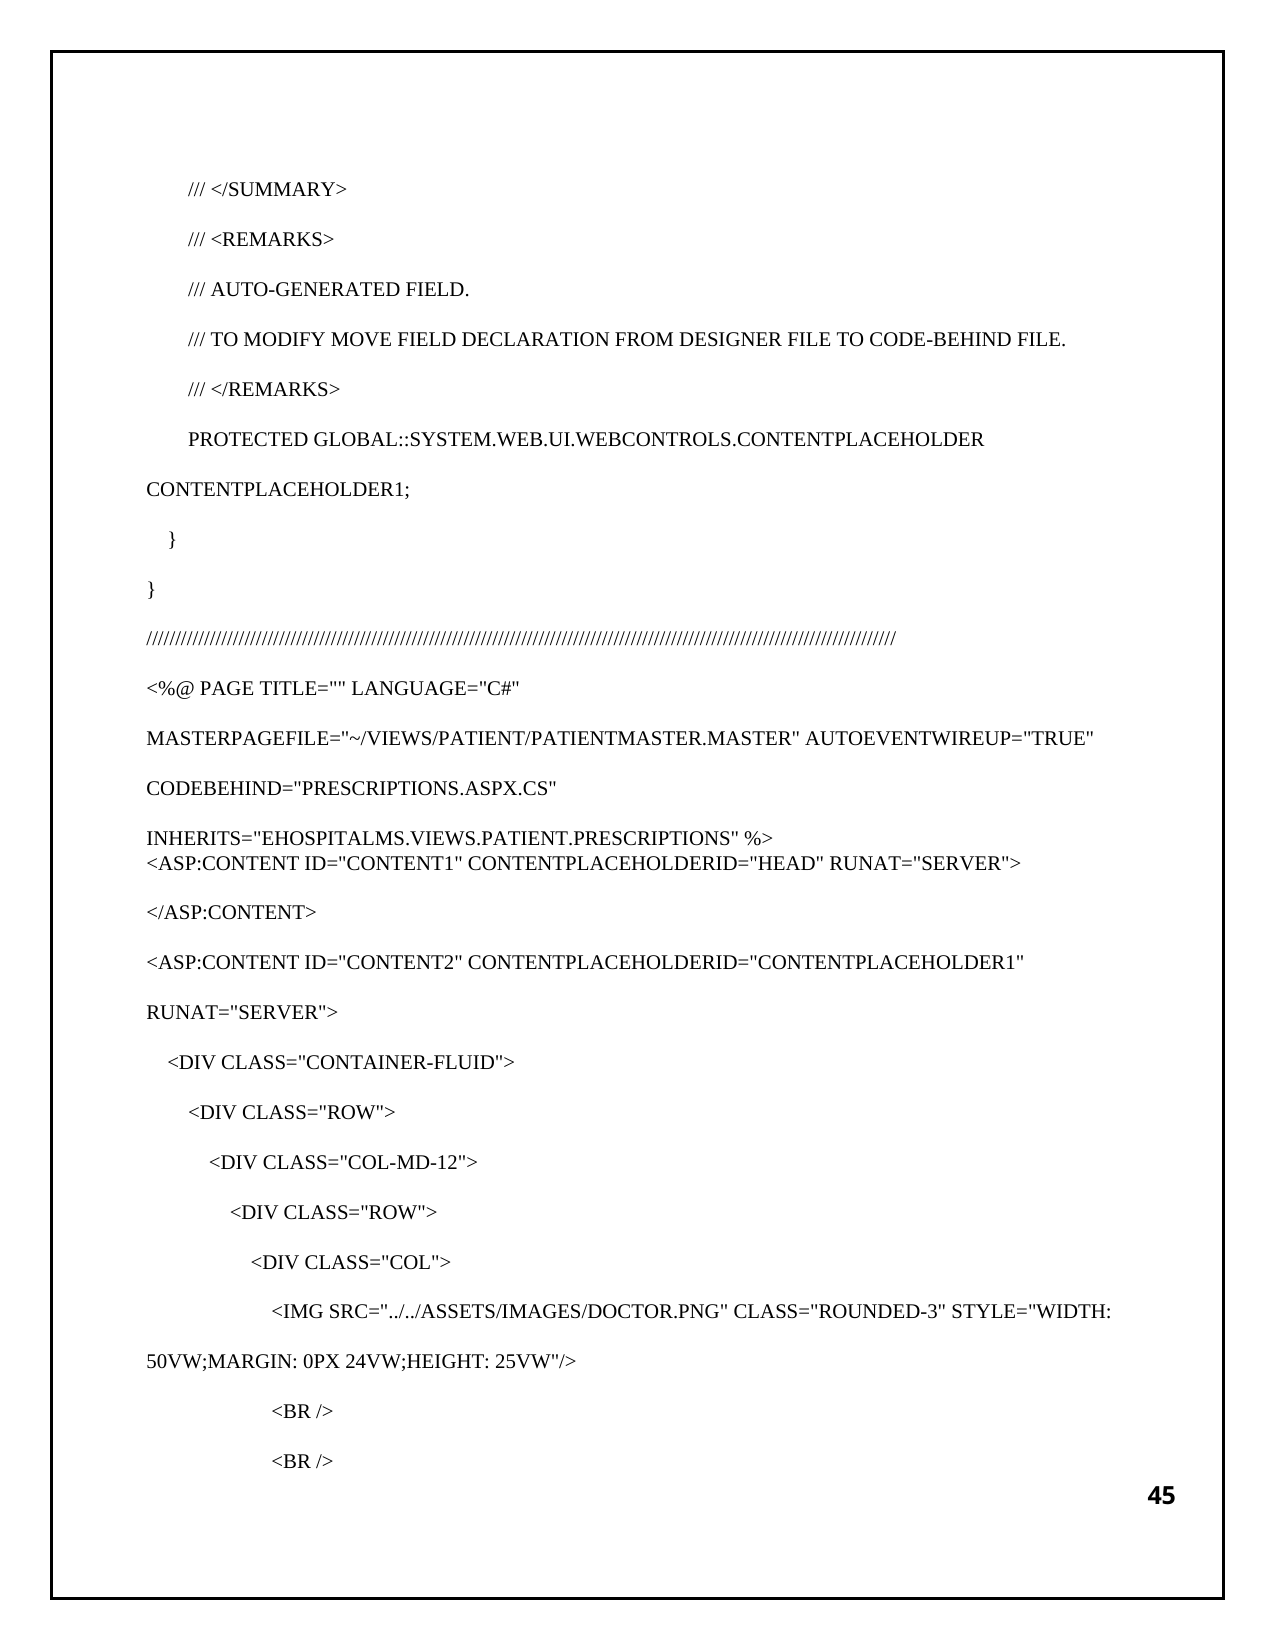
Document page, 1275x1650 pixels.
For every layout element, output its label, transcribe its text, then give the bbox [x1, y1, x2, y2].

text PROTECTED GLOBAL::SYSTEM.WEB.UI.WEBCONTROLS.CONTENTPLACEHOLDER [146, 427, 1177, 451]
text <BR /> [146, 1399, 1177, 1423]
text MASTERPAGEFILE="~/VIEWS/PATIENT/PATIENTMASTER.MASTER" AUTOEVENTWIREUP="TRUE" [146, 726, 1177, 750]
text <DIV CLASS="COL"> [146, 1249, 1177, 1274]
text <DIV CLASS="ROW"> [146, 1100, 1177, 1124]
text } [146, 576, 1177, 601]
text <%@ PAGE TITLE="" LANGUAGE="C#" [146, 676, 1177, 700]
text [146, 327, 1177, 351]
text <DIV CLASS="COL-MD-12"> [146, 1150, 1177, 1174]
text /// </REMARKS> [146, 377, 1177, 401]
text INHERITS="EHOSPITALMS.VIEWS.PATIENT.PRESCRIPTIONS" %> [146, 826, 1177, 850]
text <ASP:CONTENT ID="CONTENT1" CONTENTPLACEHOLDERID="HEAD" RUNAT="SERVER"> [146, 850, 1177, 874]
text </ASP:CONTENT> [146, 900, 1177, 924]
text RUNAT="SERVER"> [146, 1000, 1177, 1024]
text <BR /> [146, 1449, 1177, 1473]
text <DIV CLASS="ROW"> [146, 1200, 1177, 1224]
text CODEBEHIND="PRESCRIPTIONS.ASPX.CS" [146, 776, 1177, 800]
text /// <REMARKS> [146, 227, 1177, 251]
text CONTENTPLACEHOLDER1; [146, 477, 1177, 501]
text <DIV CLASS="CONTAINER-FLUID"> [146, 1050, 1177, 1074]
text /// </SUMMARY> [146, 177, 1177, 201]
text /// AUTO-GENERATED FIELD. [146, 277, 1177, 301]
text } [146, 527, 1177, 551]
text <ASP:CONTENT ID="CONTENT2" CONTENTPLACEHOLDERID="CONTENTPLACEHOLDER1" [146, 950, 1177, 974]
text <IMG SRC="../../ASSETS/IMAGES/DOCTOR.PNG" CLASS="ROUNDED-3" STYLE="WIDTH: [146, 1299, 1177, 1323]
text ////////////////////////////////////////////////////////////////////////////////////////////////////////////////////////////////// [146, 626, 1177, 650]
text 50VW;MARGIN: 0PX 24VW;HEIGHT: 25VW"/> [146, 1349, 1177, 1373]
